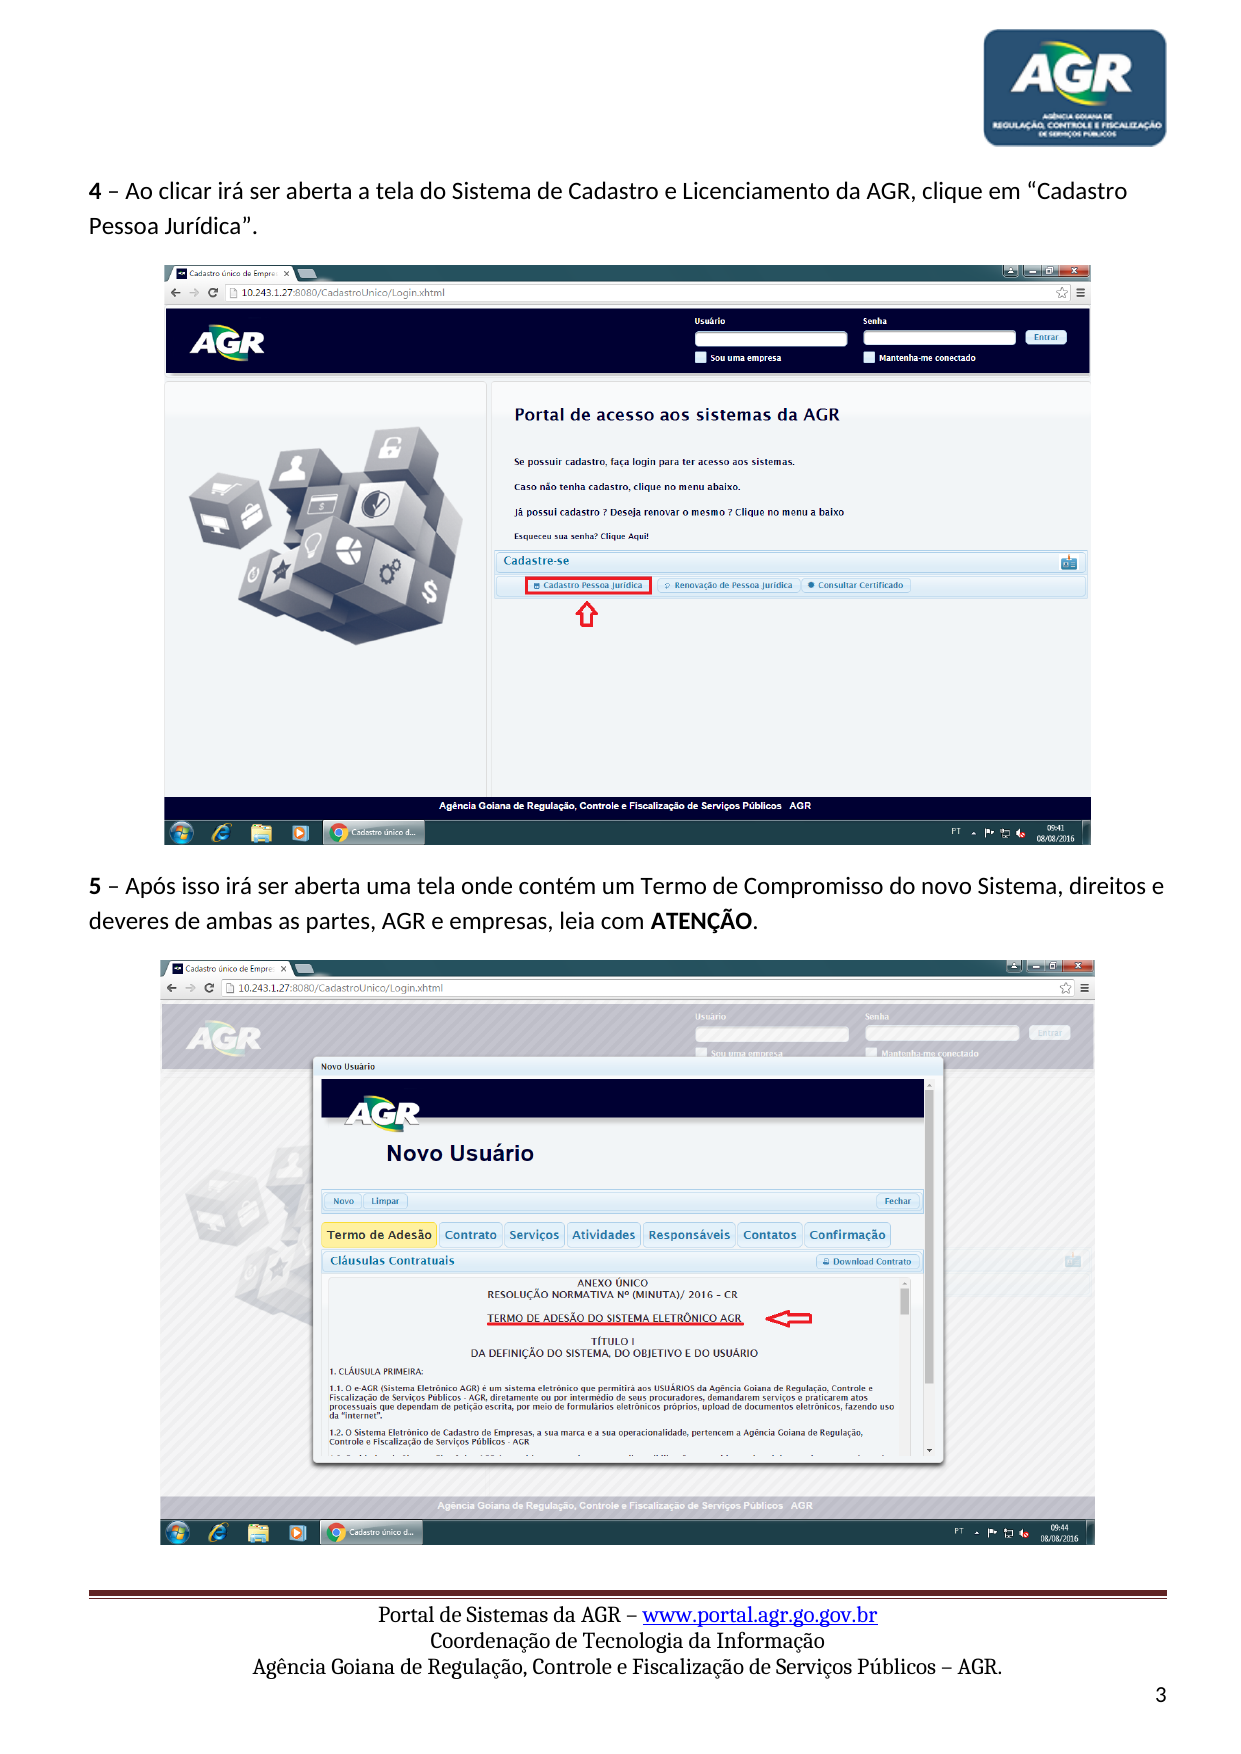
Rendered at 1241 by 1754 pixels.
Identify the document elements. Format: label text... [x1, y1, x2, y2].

text 5 – Após isso irá ser aberta uma tela onde contém um Termo de Compromisso do novo Sistema, direitos e deveres de ambas as partes, AGR e empresas, leia com ATENÇÃO. [89, 870, 1167, 935]
picture [983, 29, 1167, 147]
text 4 – Ao clicar irá ser aberta a tela do Sistema de Cadastro e Licenciamento da AGR, clique em “Cadastro Pessoa Jurídica”. [89, 175, 1167, 240]
picture [164, 265, 1091, 845]
picture [160, 960, 1095, 1545]
